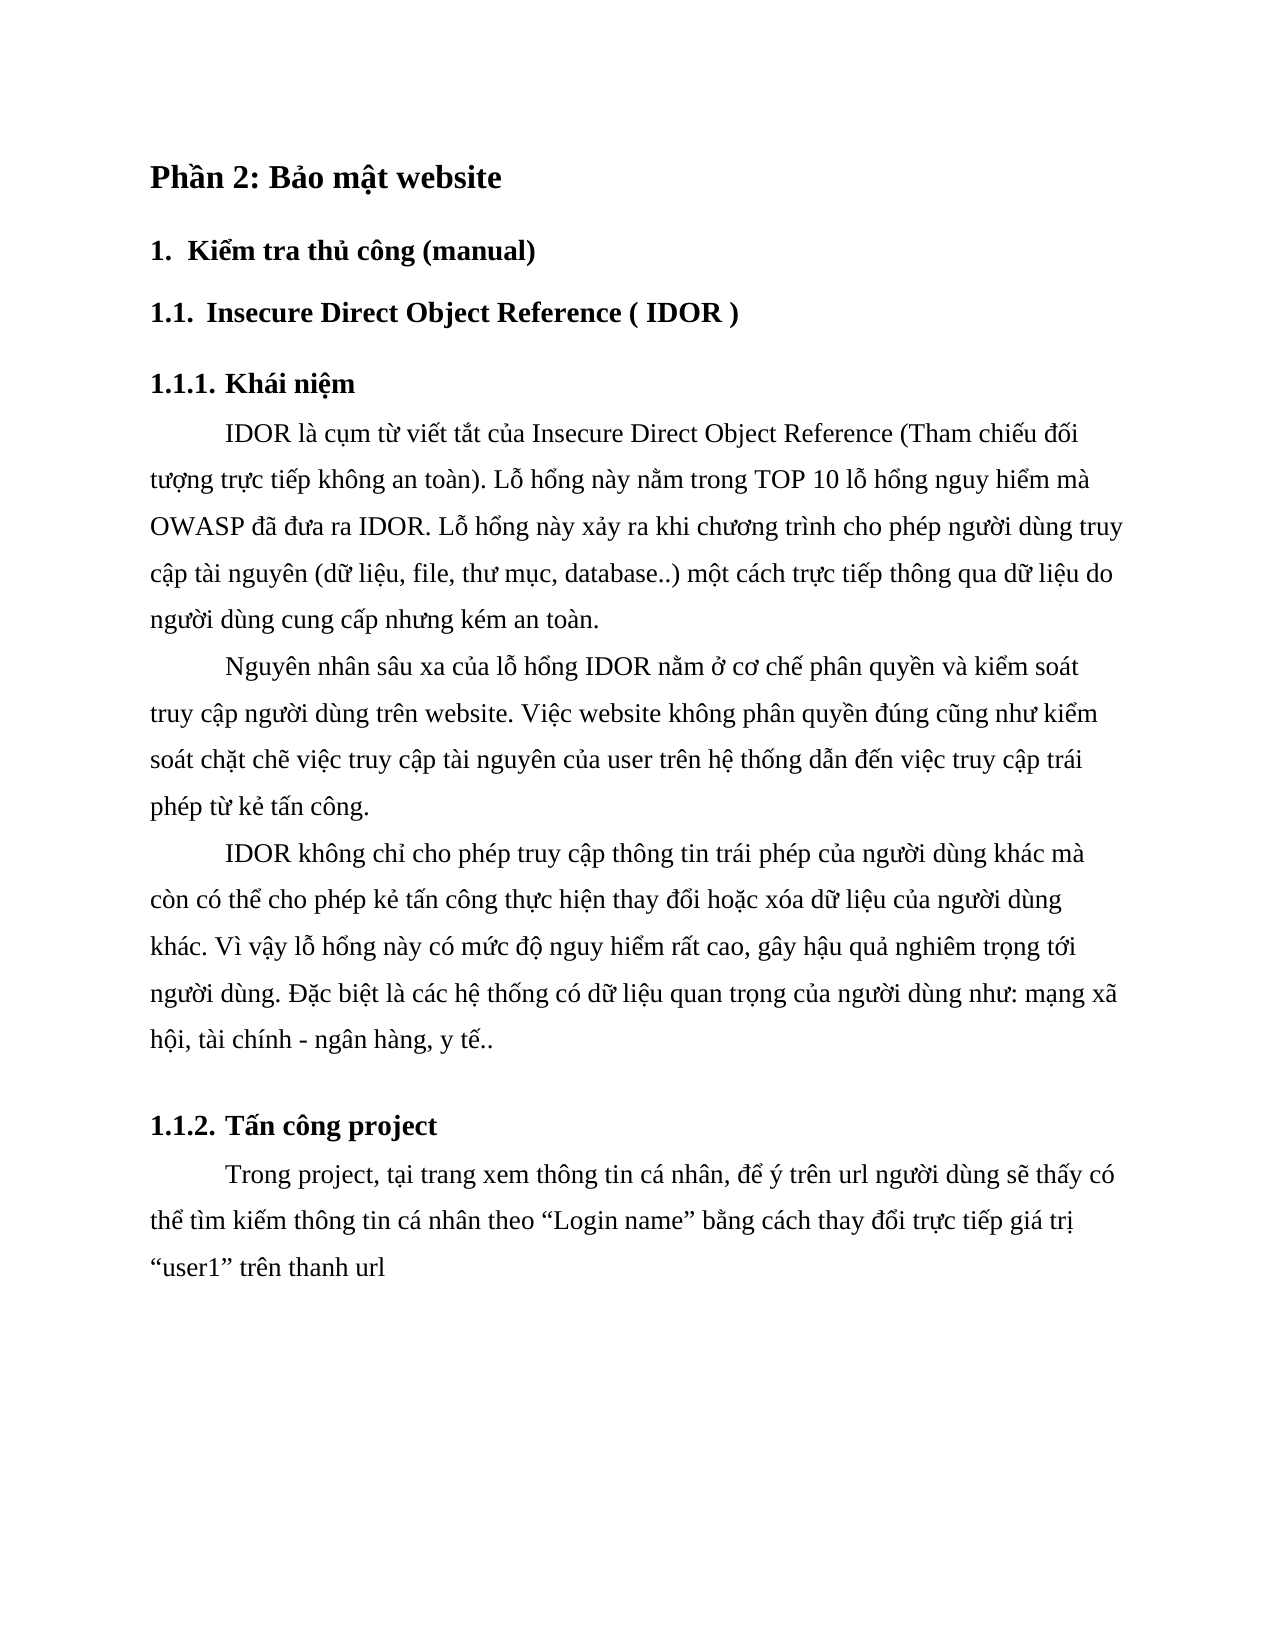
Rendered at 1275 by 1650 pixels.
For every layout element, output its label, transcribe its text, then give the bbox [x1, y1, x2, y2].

subtitle Kiểm tra thủ công (manual) [150, 233, 1125, 266]
subtitle Tấn công project [150, 1108, 1125, 1141]
text IDOR là cụm từ viết tắt của Insecure Direct Object Reference (Tham chiếu đối tượng trực tiếp không an toàn). Lỗ hổng này nằm trong TOP 10 lỗ hổng nguy hiểm mà OWASP đã đưa ra IDOR. Lỗ hổng này xảy ra khi chương trình cho phép người dùng truy cập tài nguyên (dữ liệu, file, thư mục, database..) một cách trực tiếp thông qua dữ liệu do người dùng cung cấp nhưng kém an toàn. [150, 417, 1125, 634]
text Nguyên nhân sâu xa của lỗ hổng IDOR nằm ở cơ chế phân quyền và kiểm soát truy cập người dùng trên website. Việc website không phân quyền đúng cũng như kiểm soát chặt chẽ việc truy cập tài nguyên của user trên hệ thống dẫn đến việc truy cập trái phép từ kẻ tấn công. [150, 650, 1125, 821]
text IDOR không chỉ cho phép truy cập thông tin trái phép của người dùng khác mà còn có thể cho phép kẻ tấn công thực hiện thay đổi hoặc xóa dữ liệu của người dùng khác. Vì vậy lỗ hổng này có mức độ nguy hiểm rất cao, gây hậu quả nghiêm trọng tới người dùng. Đặc biệt là các hệ thống có dữ liệu quan trọng của người dùng như: mạng xã hội, tài chính - ngân hàng, y tế.. [150, 837, 1125, 1054]
subtitle Phần 2: Bảo mật website [150, 157, 1052, 195]
subtitle Insecure Direct Object Reference ( IDOR ) [150, 296, 1125, 329]
text Trong project, tại trang xem thông tin cá nhân, để ý trên url người dùng sẽ thấy có thể tìm kiếm thông tin cá nhân theo “Login name” bằng cách thay đổi trực tiếp giá trị “user1” trên thanh url [150, 1158, 1125, 1282]
subtitle Khái niệm [150, 367, 1125, 400]
